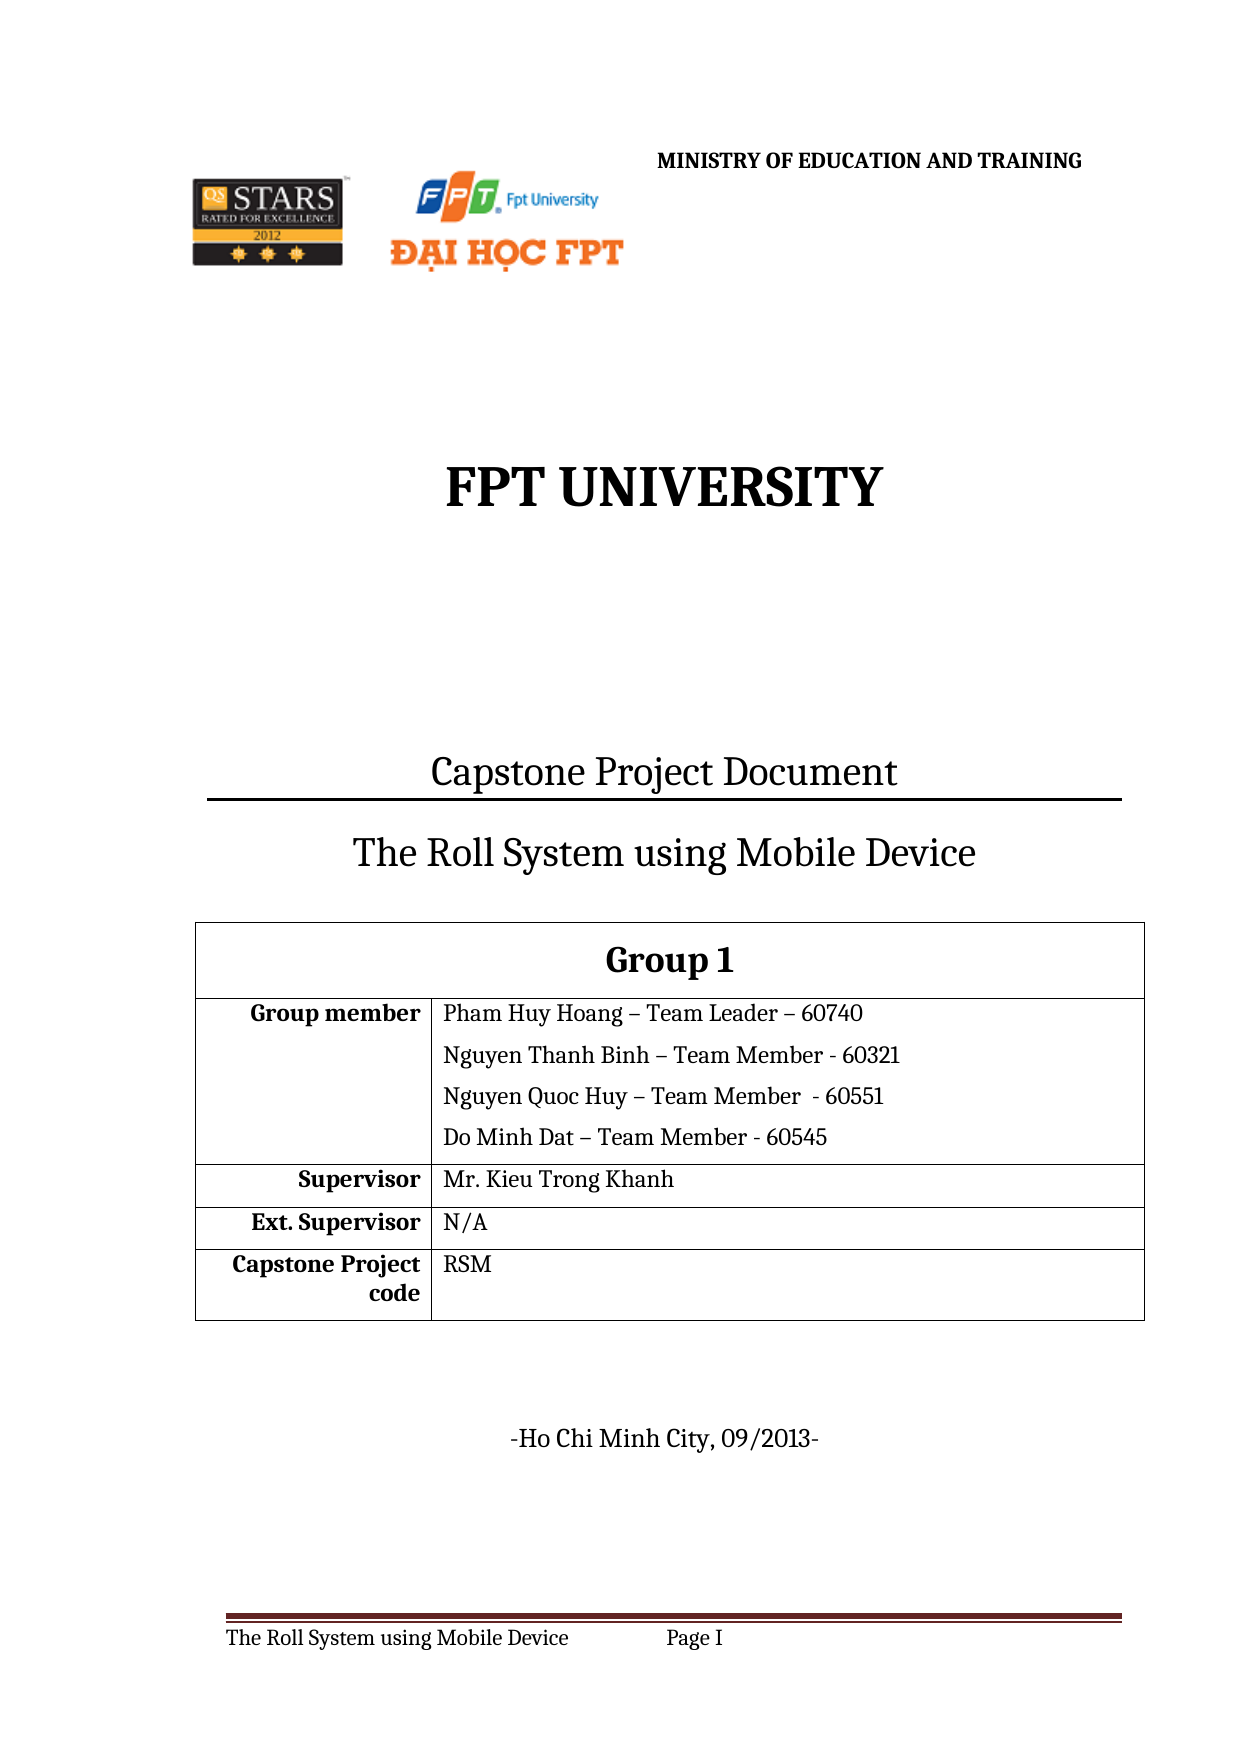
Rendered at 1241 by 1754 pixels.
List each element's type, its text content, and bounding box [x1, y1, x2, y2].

table_cell RSM [432, 1250, 1144, 1320]
table_cell Capstone Project code [196, 1250, 431, 1320]
text -Ho Chi Minh City, 09/2013- [207, 1423, 1122, 1454]
table_cell Group member [196, 999, 431, 1164]
table_cell Ext. Supervisor [196, 1208, 431, 1249]
text Capstone Project Document [207, 748, 1122, 798]
text FPT UNIVERSITY [207, 454, 1122, 521]
text MINISTRY OF EDUCATION AND TRAINING [657, 148, 1122, 174]
table_header Group 1 [196, 923, 1144, 998]
picture [179, 154, 647, 283]
table_cell Mr. Kieu Trong Khanh [432, 1165, 1144, 1207]
table_cell Pham Huy Hoang – Team Leader – 60740 Nguyen Thanh Binh – Team Member - 60321 Nguyen Quoc Huy – Team Member - 60551 Do Minh Dat – Team Member - 60545 [432, 999, 1144, 1164]
table_cell Supervisor [196, 1165, 431, 1207]
table_cell N/A [432, 1208, 1144, 1249]
text The Roll System using Mobile Device [207, 829, 1122, 877]
